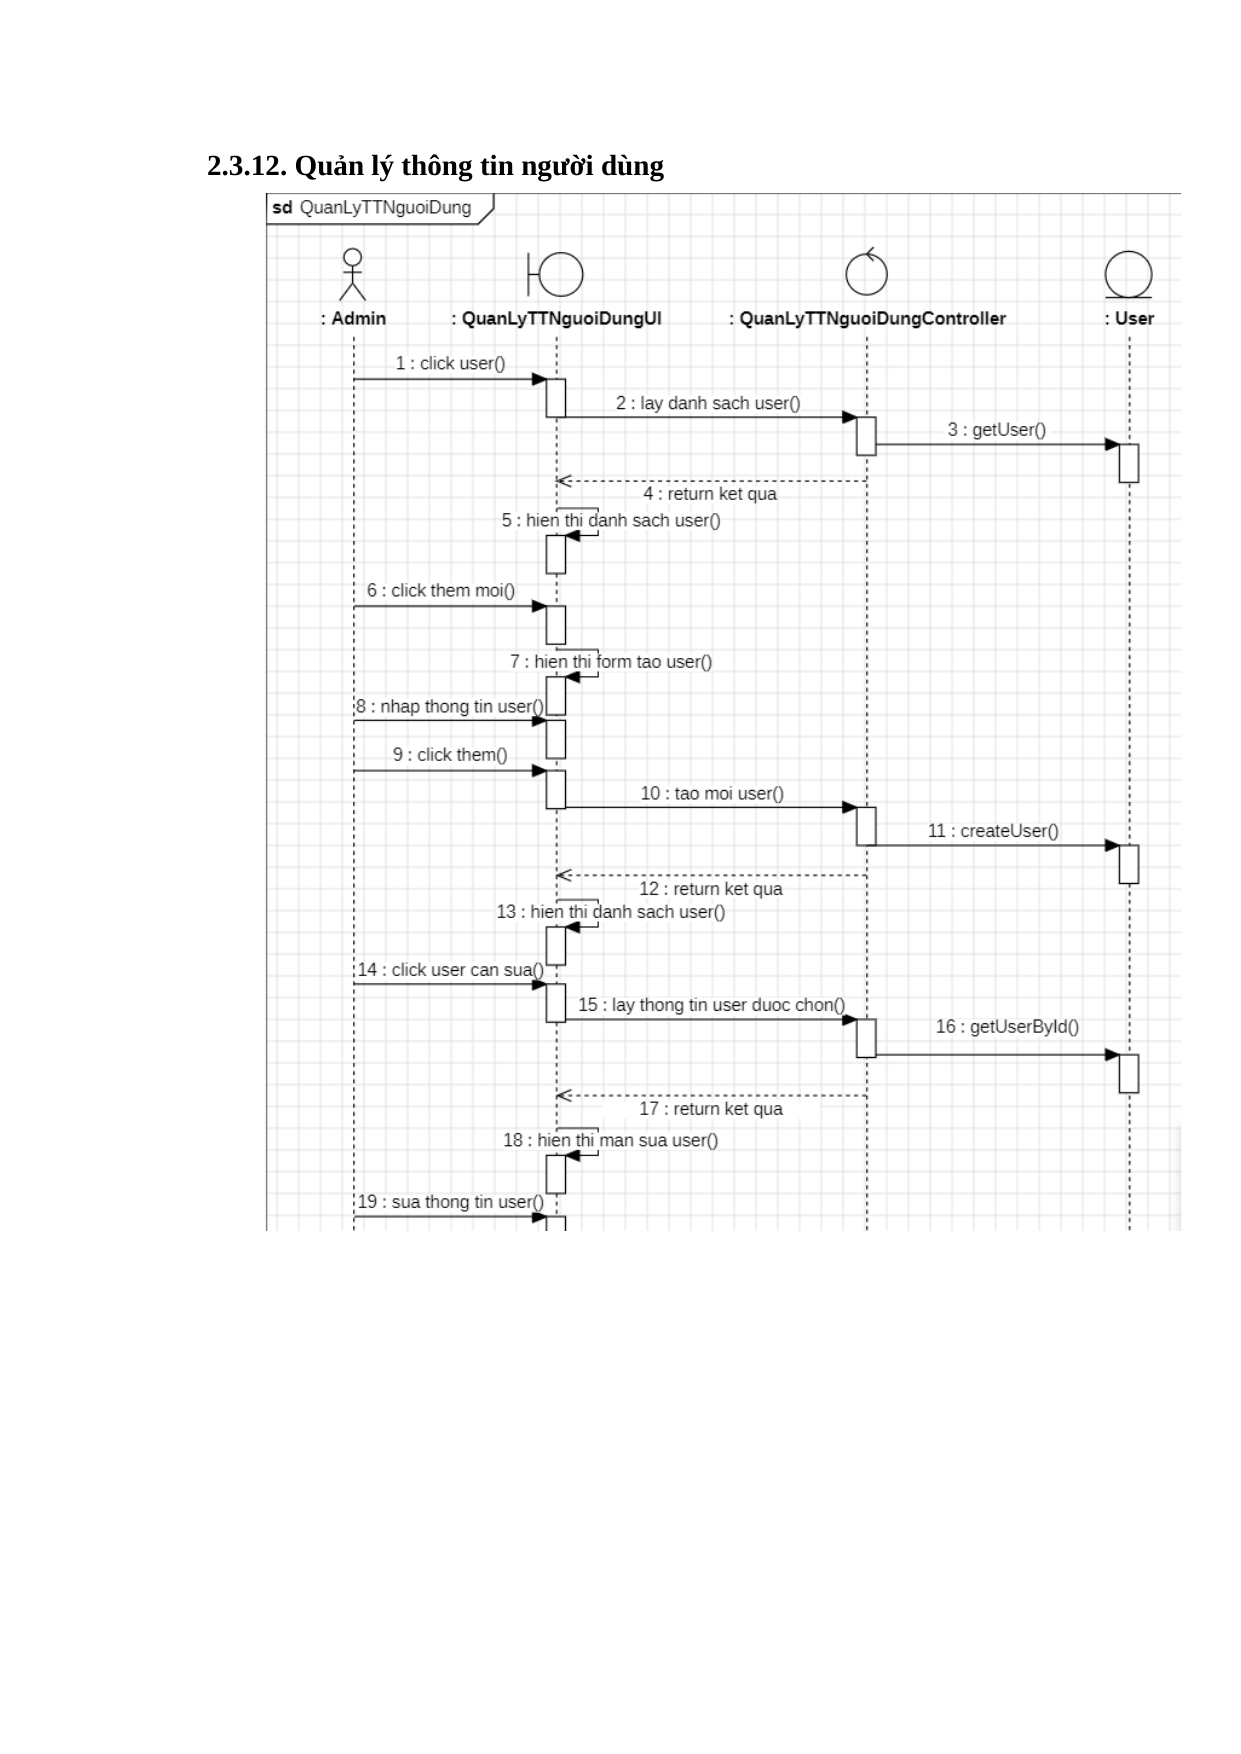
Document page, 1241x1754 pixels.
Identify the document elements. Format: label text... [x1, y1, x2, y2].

subtitle 2.3.12. Quản lý thông tin người dùng [207, 148, 1122, 181]
picture [265, 193, 1182, 1231]
